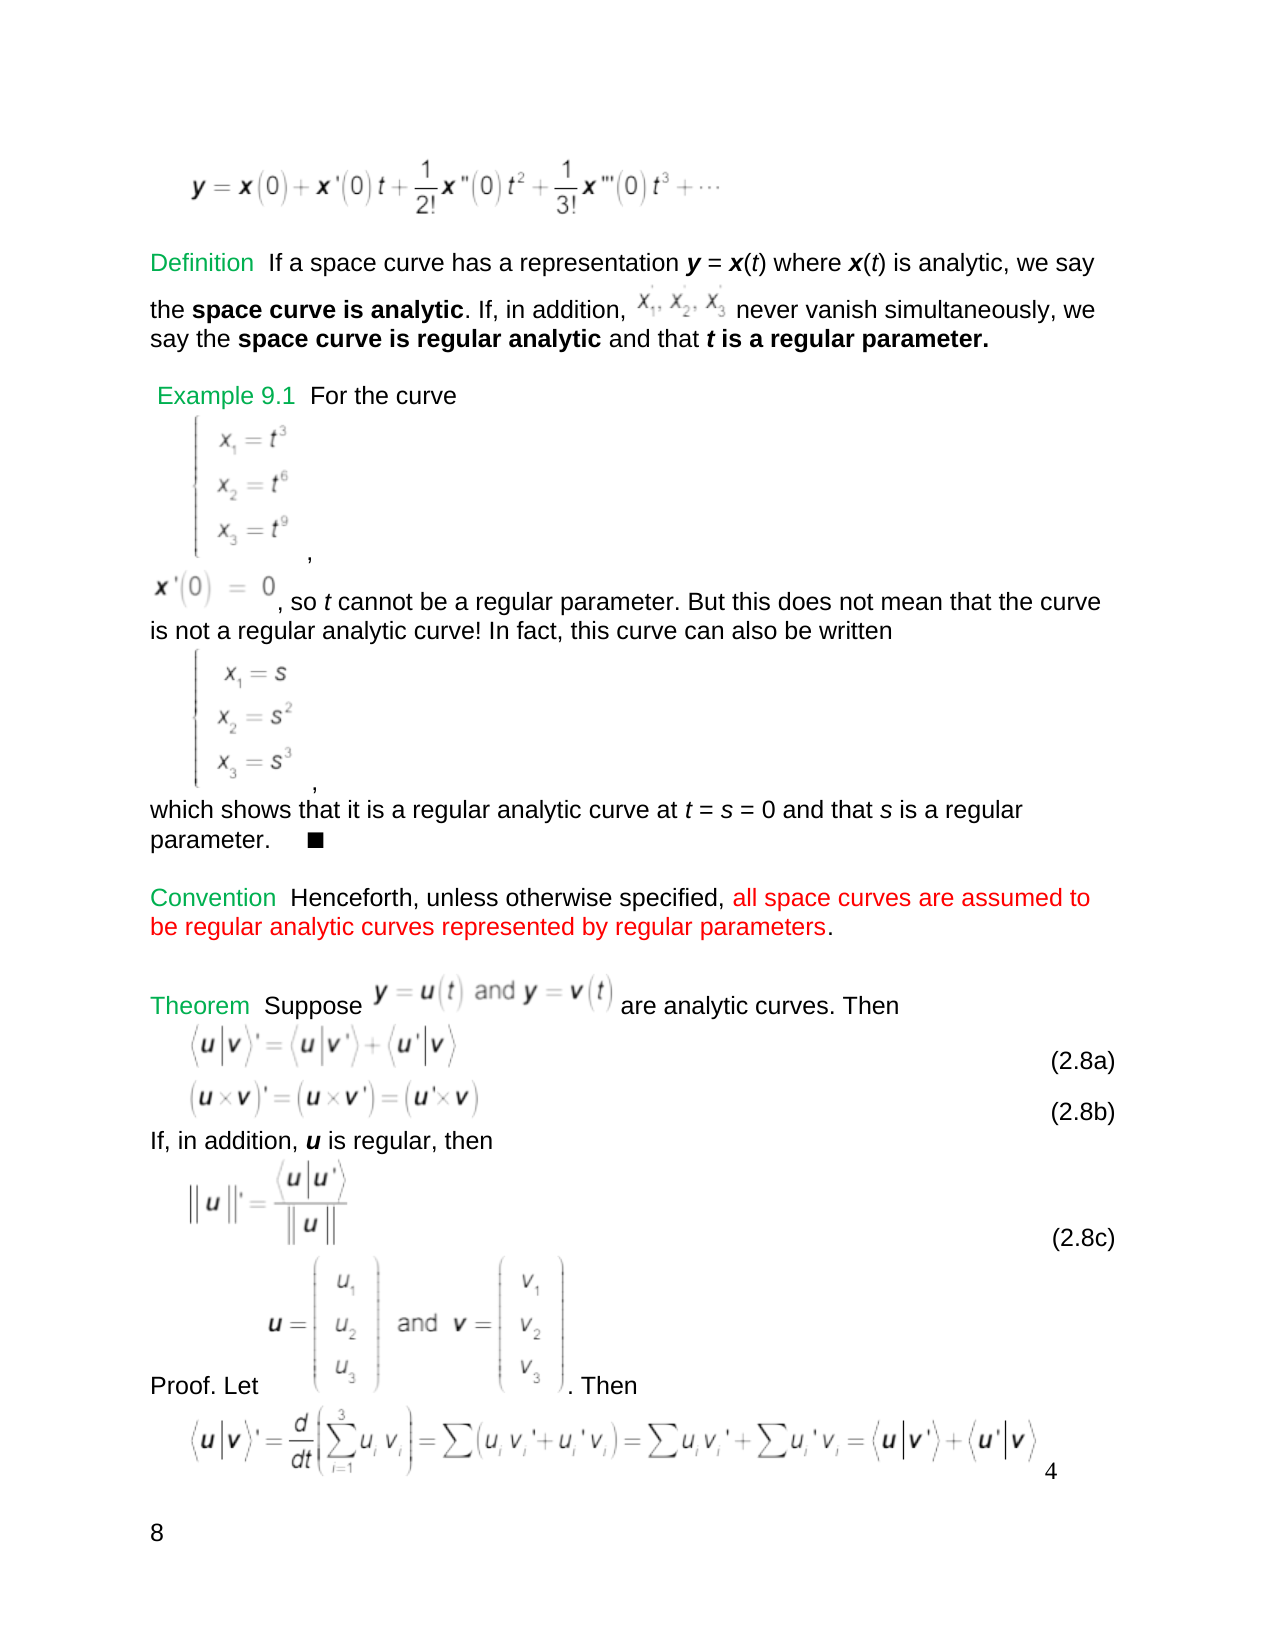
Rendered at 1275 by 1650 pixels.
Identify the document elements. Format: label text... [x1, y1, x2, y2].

text Convention Henceforth, unless otherwise specified, all space curves are assumed to be regular analytic curves represented by regular parameters. [150, 883, 1125, 940]
text , [150, 645, 1125, 795]
text Theorem Suppose are analytic curves. Then [150, 969, 1125, 1020]
text , so t cannot be a regular parameter. But this does not mean that the curve is not a regular analytic curve! In fact, this curve can also be written [150, 565, 1125, 645]
text (2.8c) [150, 1154, 1125, 1252]
text Definition If a space curve has a representation y = x(t) where x(t) is analytic, we say the space curve is analytic. If, in addition, never vanish simultaneously, we say the space curve is regular analytic and that t is a regular parameter. [150, 247, 1125, 352]
text , [150, 410, 1125, 565]
text which shows that it is a regular analytic curve at t = s = 0 and that s is a regular parameter. ∎ [150, 795, 1125, 854]
text Example 9.1 For the curve [150, 381, 1125, 410]
text (2.8a) [150, 1020, 1125, 1075]
text (2.8b) [150, 1075, 1125, 1126]
text Proof. Let . Then [150, 1252, 1125, 1399]
text If, in addition, u is regular, then [150, 1126, 1125, 1154]
text  [150, 1399, 1125, 1486]
